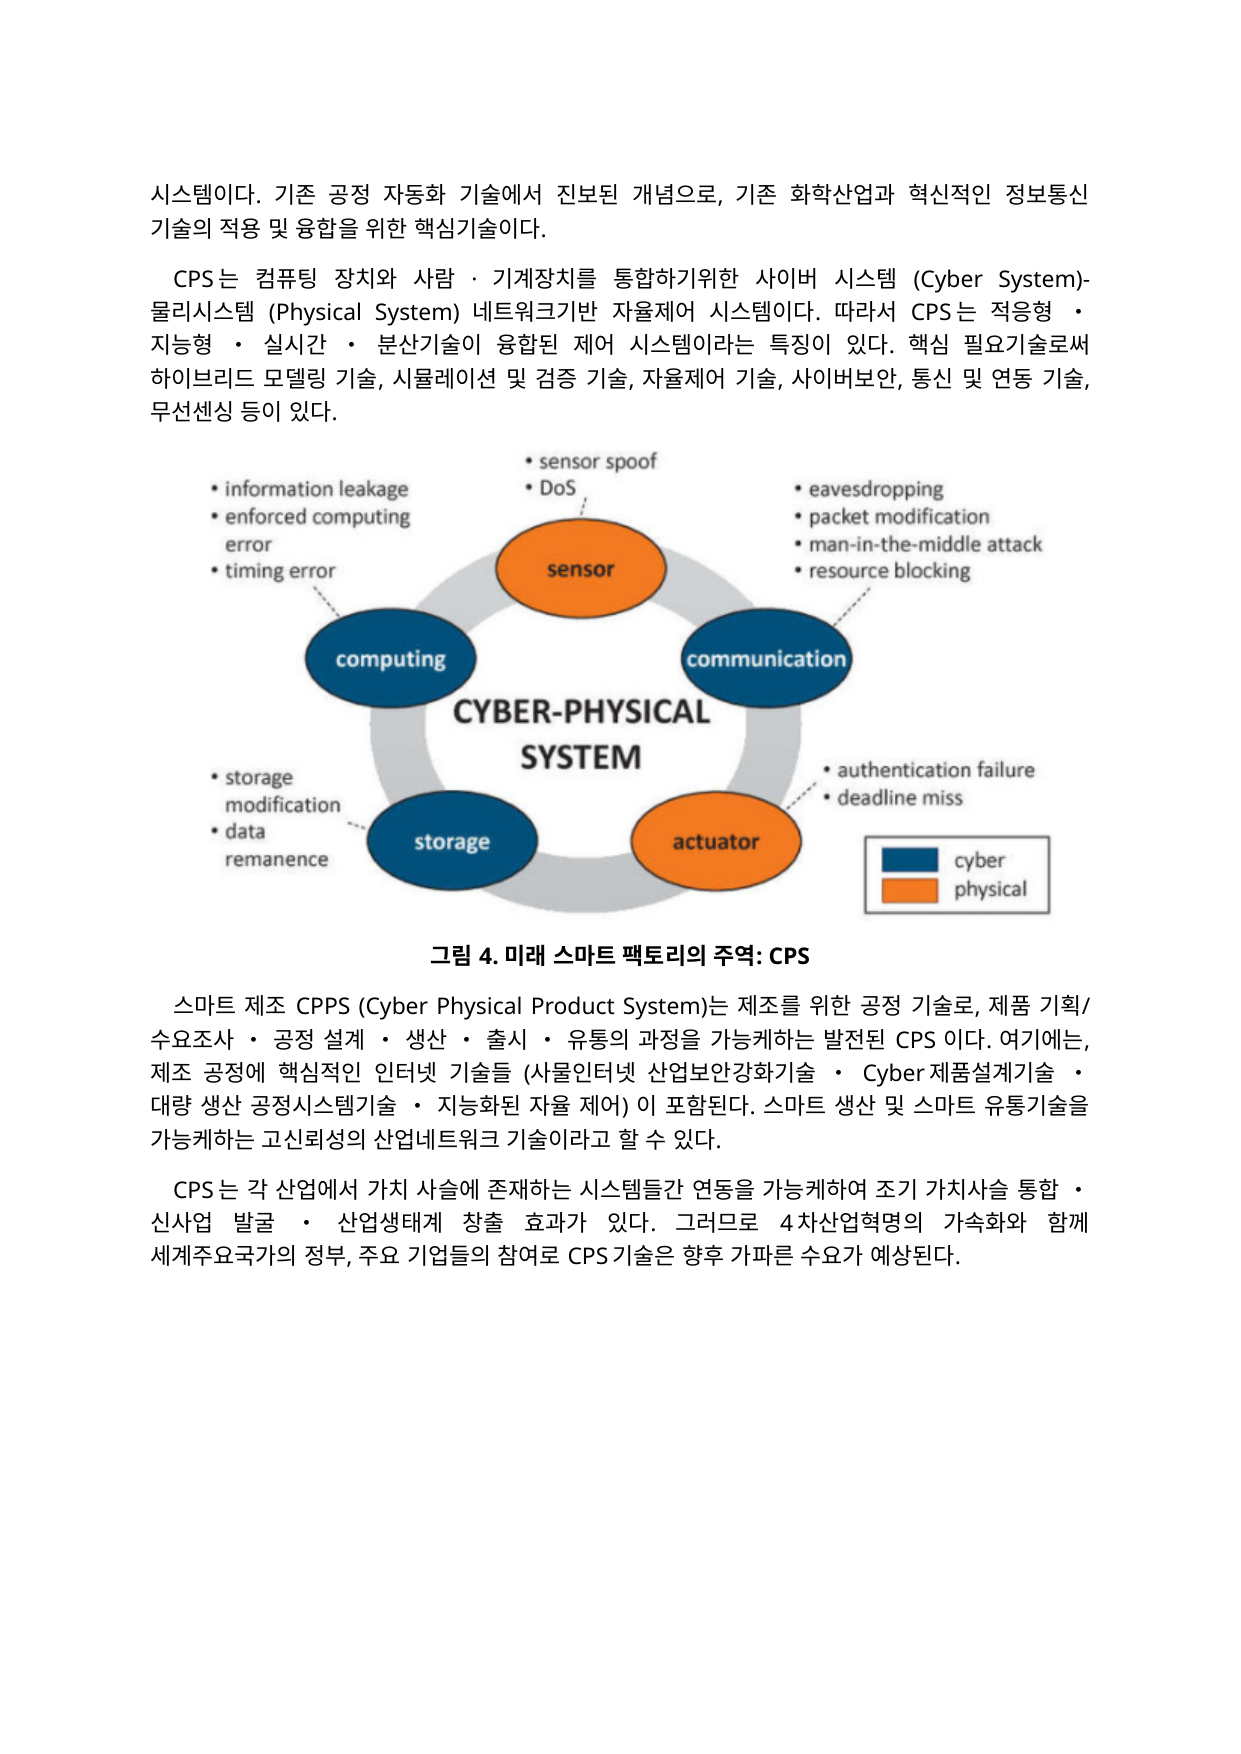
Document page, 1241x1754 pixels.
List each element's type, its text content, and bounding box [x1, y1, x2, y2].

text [150, 177, 1090, 244]
text CPS는 컴퓨팅 장치와 사람 · 기계장치를 통합하기위한 사이버 시스템 (Cyber System)- 물리시스템 (Physical System) 네트워크기반 자율제어 시스템이다. 따라서 CPS는 적응형 ‧ 지능형 ‧ 실시간 ‧ 분산기술이 융합된 제어 시스템이라는 특징이 있다. 핵심 필요기술로써 하이브리드 모델링 기술, 시뮬레이션 및 검증 기술, 자율제어 기술, 사이버보안, 통신 및 연동 기술, 무선센싱 등이 있다. [150, 261, 1090, 427]
text 스마트 제조 CPPS (Cyber Physical Product System)는 제조를 위한 공정 기술로, 제품 기획/수요조사 ‧ 공정 설계 ‧ 생산 ‧ 출시 ‧ 유통의 과정을 가능케하는 발전된 CPS 이다. 여기에는, 제조 공정에 핵심적인 인터넷 기술들 (사물인터넷 산업보안강화기술 ‧ Cyber제품설계기술 ‧ 대량 생산 공정시스템기술 ‧ 지능화된 자율 제어) 이 포함된다. 스마트 생산 및 스마트 유통기술을 가능케하는 고신뢰성의 산업네트워크 기술이라고 할 수 있다. [150, 988, 1090, 1155]
picture [203, 443, 1060, 922]
text CPS는 각 산업에서 가치 사슬에 존재하는 시스템들간 연동을 가능케하여 조기 가치사슬 통합 ‧ 신사업 발굴 ‧ 산업생태계 창출 효과가 있다. 그러므로 4차산업혁명의 가속화와 함께 세계주요국가의 정부, 주요 기업들의 참여로 CPS기술은 향후 가파른 수요가 예상된다. [150, 1172, 1090, 1272]
text 그림 4. 미래 스마트 팩토리의 주역: CPS [150, 938, 1090, 972]
